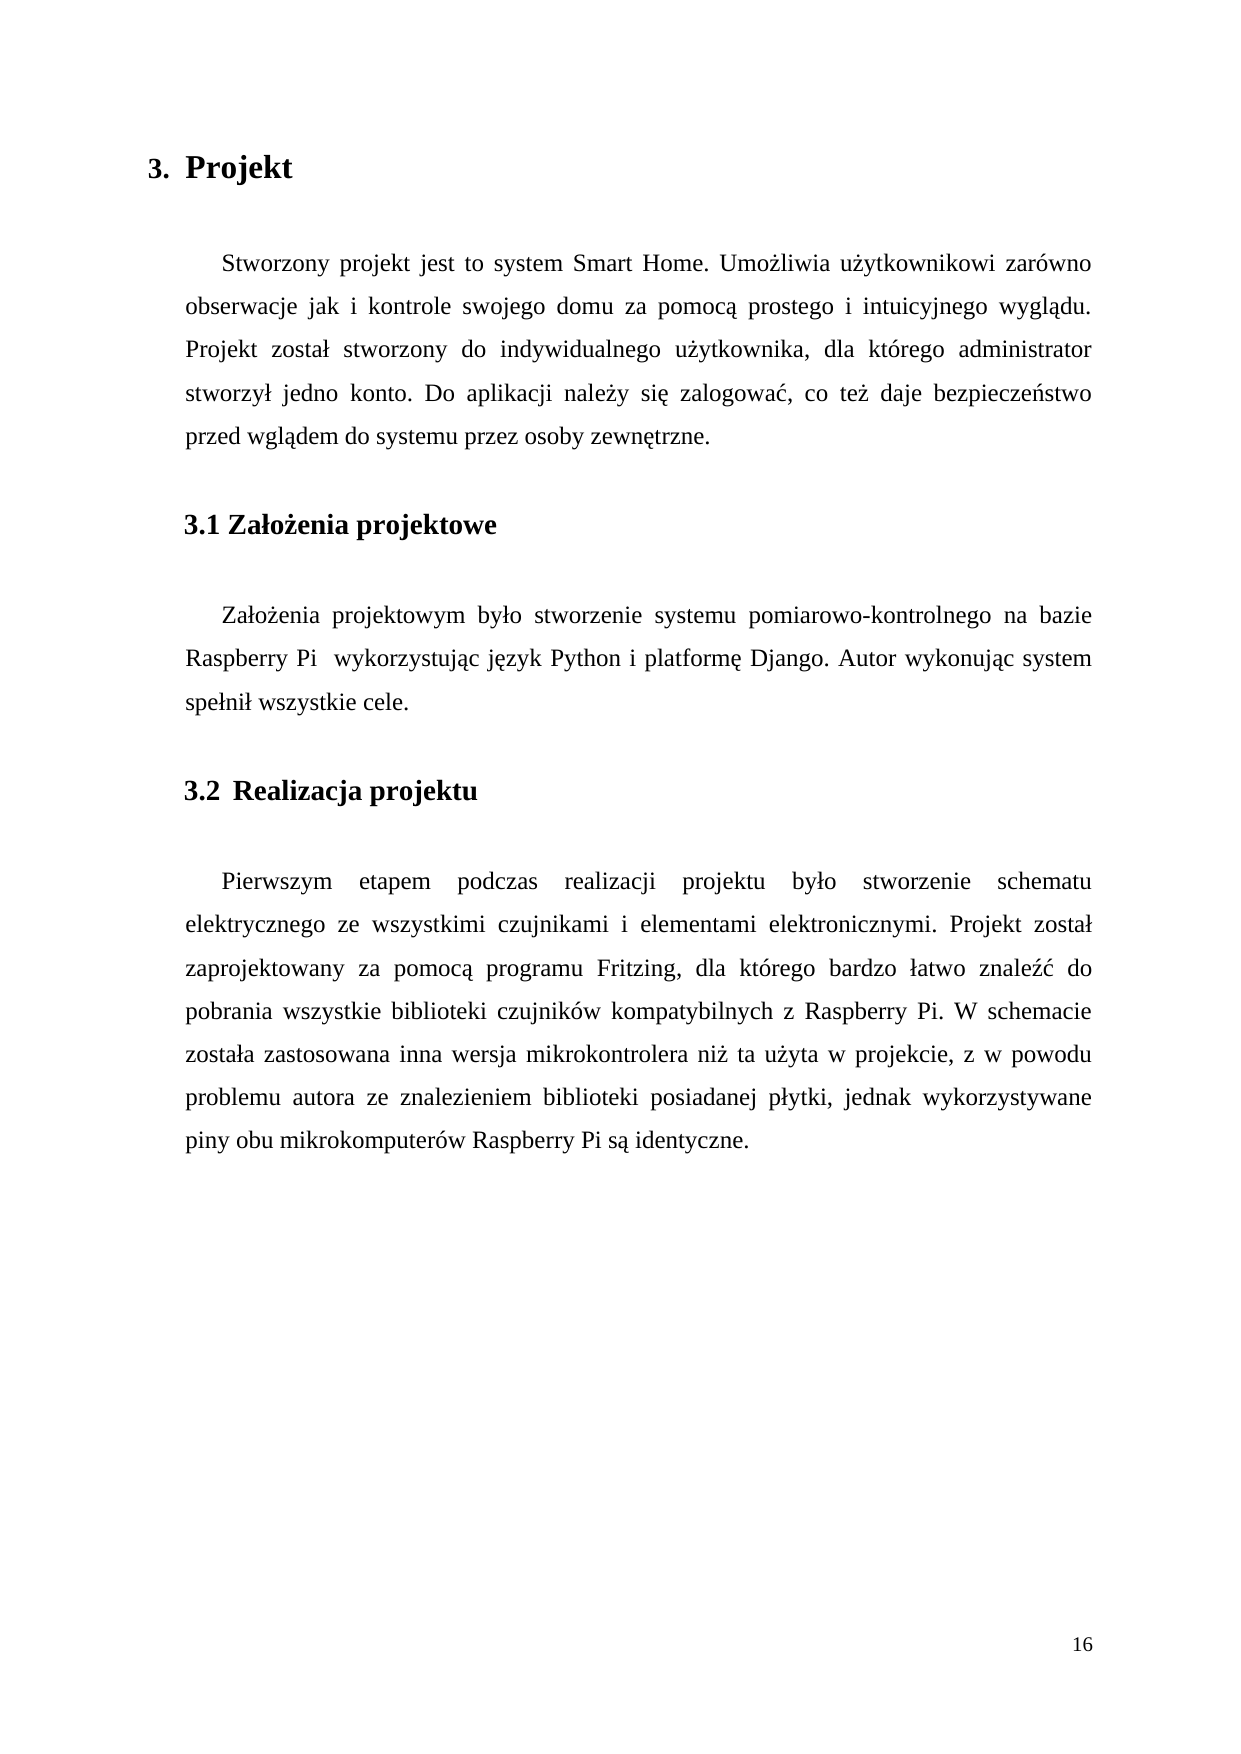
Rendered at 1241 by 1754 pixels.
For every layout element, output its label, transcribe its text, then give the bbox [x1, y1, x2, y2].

list Projekt [148, 148, 1093, 186]
text 3.2 Realizacja projektu [184, 773, 1093, 806]
text Pierwszym etapem podczas realizacji projektu było stworzenie schematu elektrycznego ze wszystkimi czujnikami i elementami elektronicznymi. Projekt został zaprojektowany za pomocą programu Fritzing, dla którego bardzo łatwo znaleźć do pobrania wszystkie biblioteki czujników kompatybilnych z Raspberry Pi. W schemacie została zastosowana inna wersja mikrokontrolera niż ta użyta w projekcie, z w powodu problemu autora ze znalezieniem biblioteki posiadanej płytki, jednak wykorzystywane piny obu mikrokomputerów Raspberry Pi są identyczne. [185, 866, 1093, 1154]
text 3.1 Założenia projektowe [184, 507, 1093, 541]
text Założenia projektowym było stworzenie systemu pomiarowo-kontrolnego na bazie Raspberry Pi wykorzystując język Python i platformę Django. Autor wykonując system spełnił wszystkie cele. [185, 600, 1093, 715]
text Stworzony projekt jest to system Smart Home. Umożliwia użytkownikowi zarówno obserwacje jak i kontrole swojego domu za pomocą prostego i intuicyjnego wyglądu. Projekt został stworzony do indywidualnego użytkownika, dla którego administrator stworzył jedno konto. Do aplikacji należy się zalogować, co też daje bezpieczeństwo przed wglądem do systemu przez osoby zewnętrzne. [185, 248, 1093, 449]
